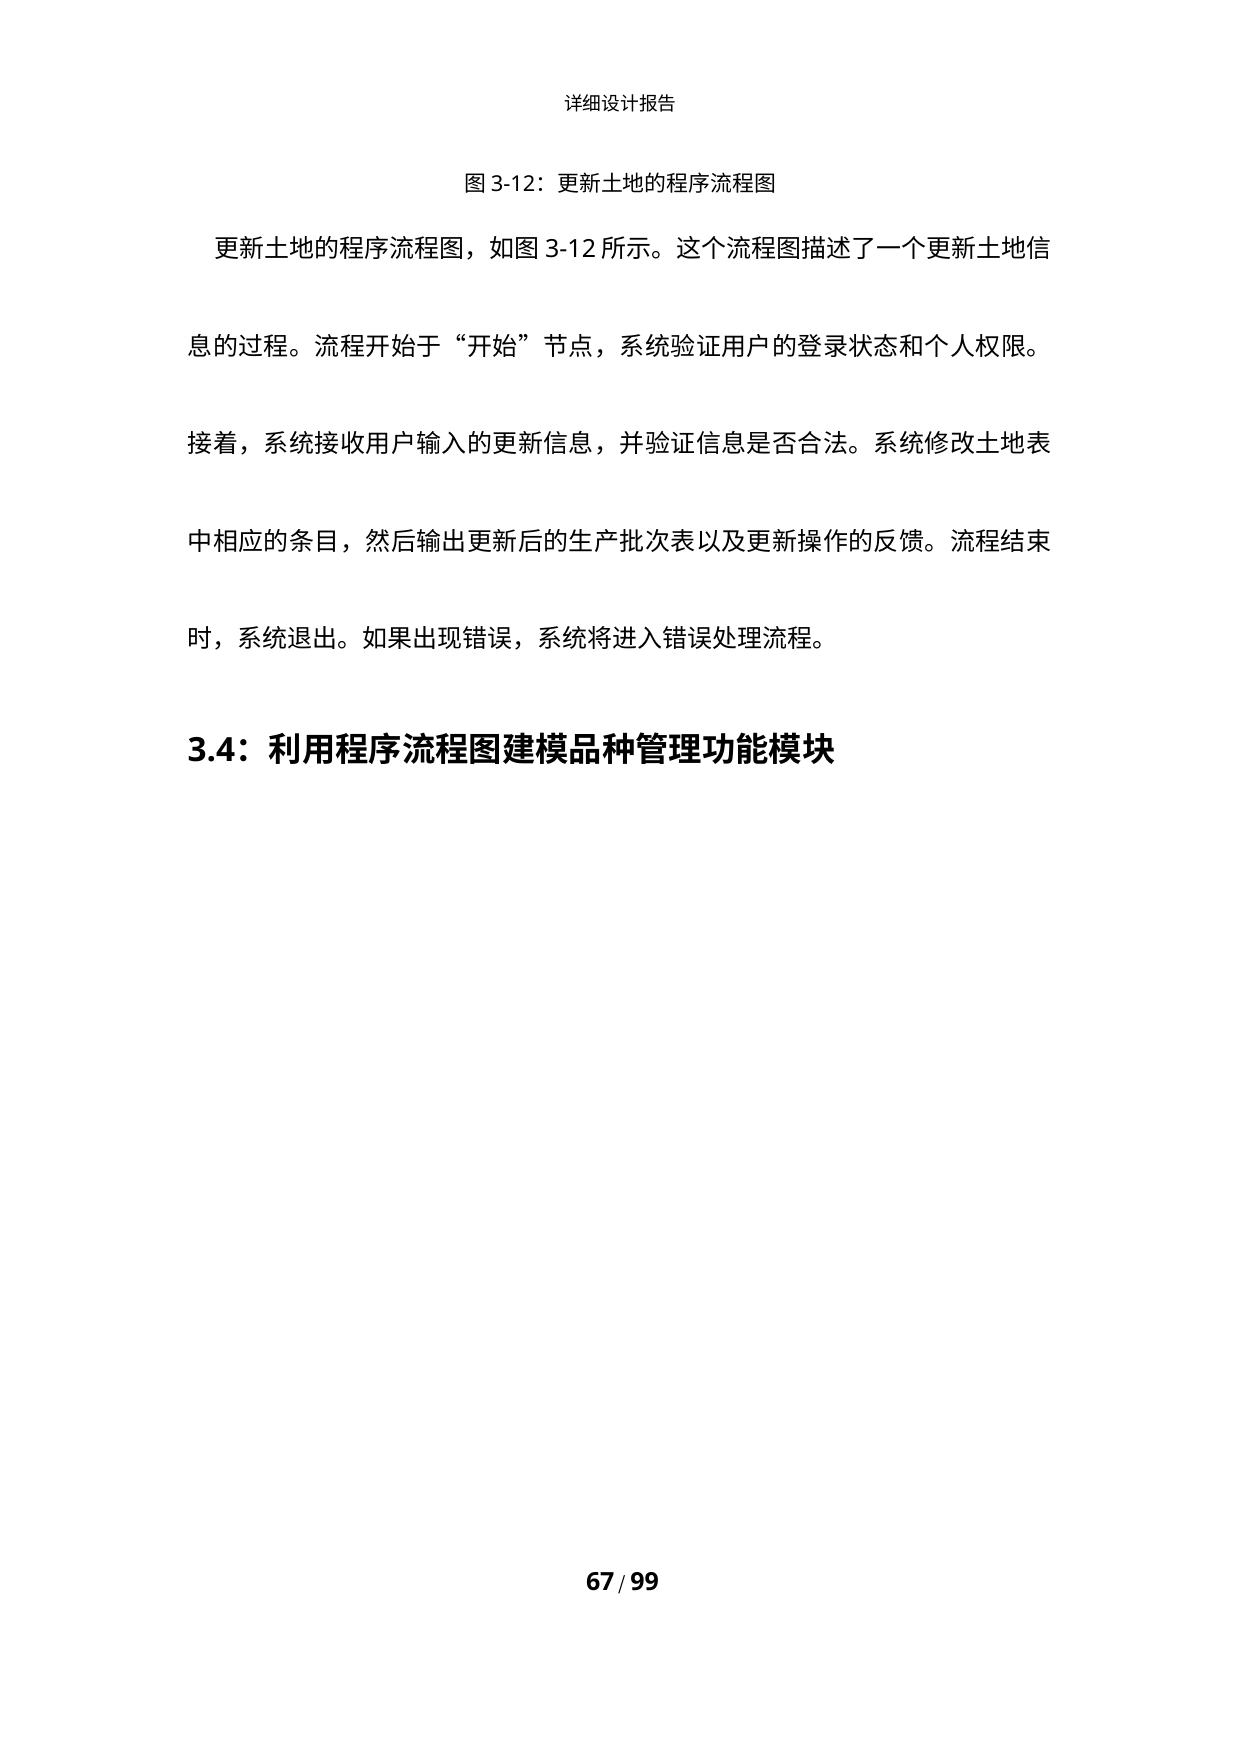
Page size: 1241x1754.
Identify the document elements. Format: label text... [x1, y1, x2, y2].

text 更新土地的程序流程图，如图3-12所示。这个流程图描述了一个更新土地信息的过程。流程开始于“开始”节点，系统验证用户的登录状态和个人权限。接着，系统接收用户输入的更新信息，并验证信息是否合法。系统修改土地表中相应的条目，然后输出更新后的生产批次表以及更新操作的反馈。流程结束时，系统退出。如果出现错误，系统将进入错误处理流程。 [187, 214, 1053, 669]
text 图3-12：更新土地的程序流程图 [187, 166, 1053, 198]
subtitle 3.4：利用程序流程图建模品种管理功能模块 [187, 714, 1053, 779]
